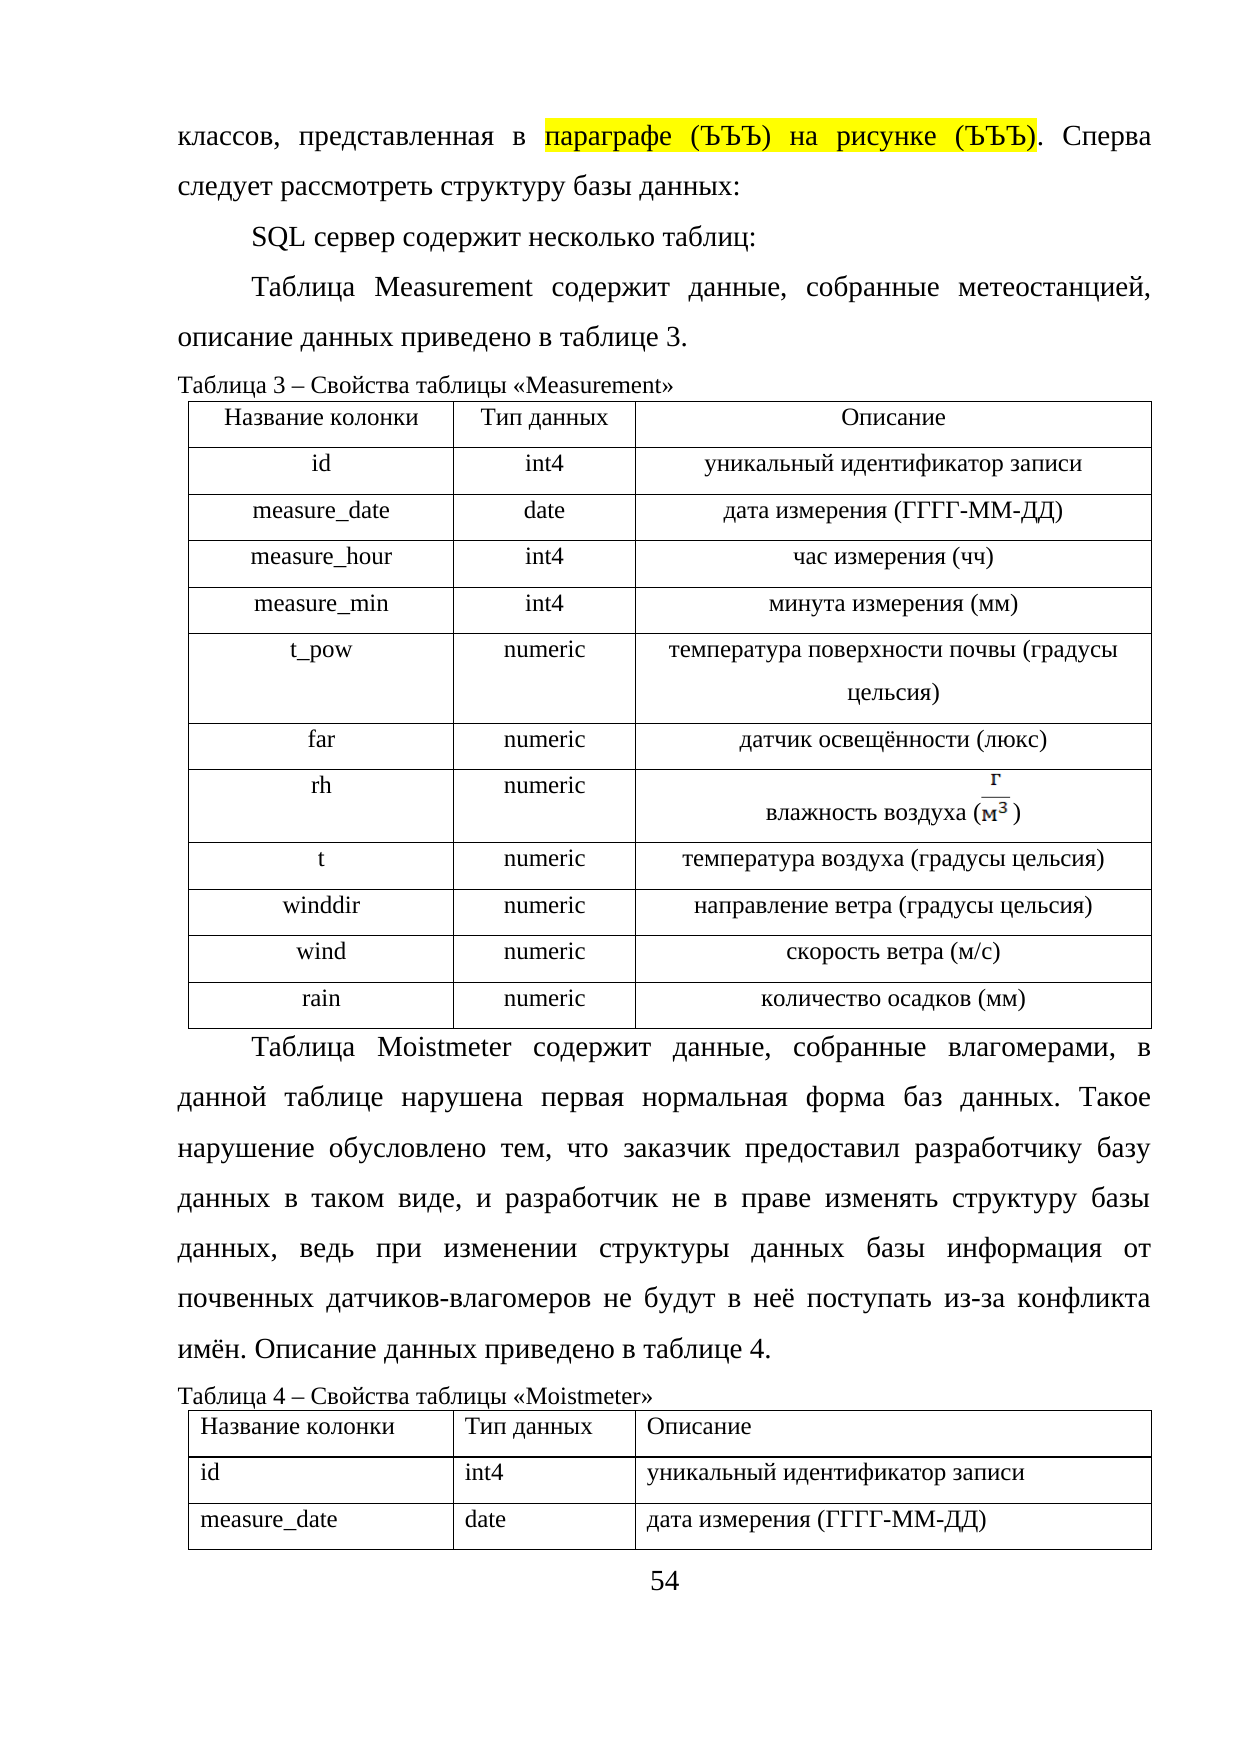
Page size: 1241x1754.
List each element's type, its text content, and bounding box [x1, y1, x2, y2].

table_cell numeric [454, 843, 635, 889]
table_cell t [189, 843, 453, 889]
table_header Название колонки [189, 1411, 453, 1456]
table_header Описание [636, 402, 1151, 447]
table_cell wind [189, 936, 453, 982]
text Таблица Moistmeter содержит данные, собранные влагомерами, в данной таблице нарушена первая нормальная форма баз данных. Такое нарушение обусловлено тем, что заказчик предоставил разработчику базу данных в таком виде, и разработчик не в праве изменять структуру базы данных, ведь при изменении структуры данных базы информация от почвенных датчиков-влагомеров не будут в неё поступать из-за конфликта имён. Описание данных приведено в таблице 4. [177, 1029, 1152, 1364]
table_cell уникальный идентификатор записи [636, 1458, 1151, 1503]
table_cell rain [189, 983, 453, 1028]
table_cell rh [189, 770, 453, 842]
table_cell int4 [454, 1458, 635, 1503]
text Таблица 4 – Свойства таблицы «Moistmeter» [177, 1381, 1152, 1410]
text Таблица 3 – Свойства таблицы «Measurement» [177, 370, 1152, 398]
table_cell датчик освещённости (люкс) [636, 724, 1151, 769]
table_cell id [189, 1458, 453, 1503]
text SQL сервер содержит несколько таблиц: [177, 219, 1152, 252]
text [177, 118, 1152, 202]
table_cell уникальный идентификатор записи [636, 448, 1151, 494]
table_cell количество осадков (мм) [636, 983, 1151, 1028]
table_cell numeric [454, 724, 635, 769]
table_header Тип данных [454, 402, 635, 447]
table_cell far [189, 724, 453, 769]
table_cell date [454, 495, 635, 540]
table_cell t_pow [189, 634, 453, 723]
table_cell минута измерения (мм) [636, 588, 1151, 633]
table_cell winddir [189, 890, 453, 935]
table_cell measure_hour [189, 541, 453, 587]
table_cell id [189, 448, 453, 494]
table_cell влажность воздуха () [636, 770, 1151, 842]
table_cell дата измерения (ГГГГ-ММ-ДД) [636, 495, 1151, 540]
table_cell направление ветра (градусы цельсия) [636, 890, 1151, 935]
table_cell скорость ветра (м/с) [636, 936, 1151, 982]
table_cell measure_min [189, 588, 453, 633]
table_cell numeric [454, 770, 635, 842]
table_cell температура воздуха (градусы цельсия) [636, 843, 1151, 889]
table_cell numeric [454, 936, 635, 982]
table_header Название колонки [189, 402, 453, 447]
table_cell int4 [454, 588, 635, 633]
table_cell numeric [454, 890, 635, 935]
table_header Описание [636, 1411, 1151, 1456]
table_cell numeric [454, 983, 635, 1028]
table_cell int4 [454, 448, 635, 494]
table_cell measure_date [189, 495, 453, 540]
table_cell дата измерения (ГГГГ-ММ-ДД) [636, 1504, 1151, 1549]
table_cell час измерения (чч) [636, 541, 1151, 587]
table_cell numeric [454, 634, 635, 723]
table_header Тип данных [454, 1411, 635, 1456]
picture [981, 770, 1013, 821]
table_cell температура поверхности почвы (градусы цельсия) [636, 634, 1151, 723]
table_cell int4 [454, 541, 635, 587]
table_cell measure_date [189, 1504, 453, 1549]
table_cell date [454, 1504, 635, 1549]
text Таблица Measurement содержит данные, собранные метеостанцией, описание данных приведено в таблице 3. [177, 269, 1152, 353]
